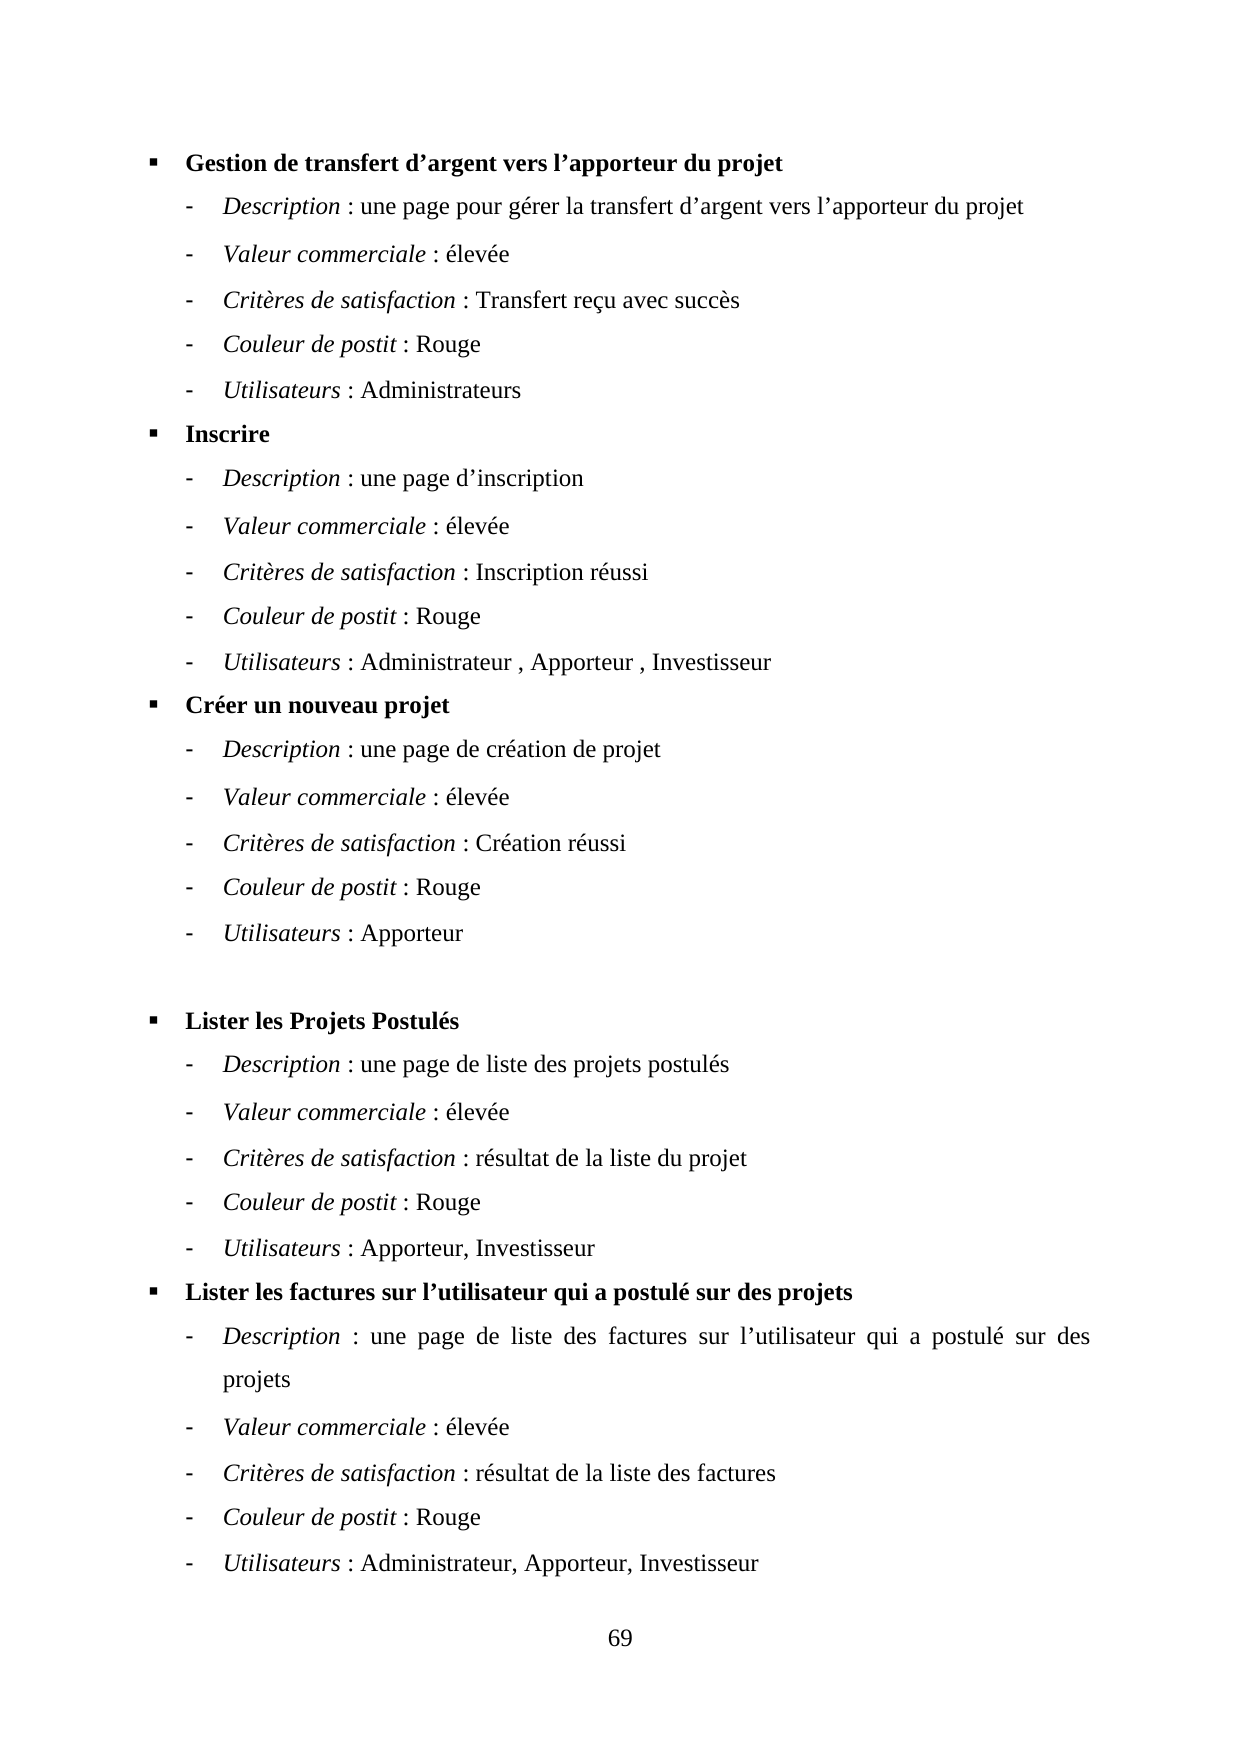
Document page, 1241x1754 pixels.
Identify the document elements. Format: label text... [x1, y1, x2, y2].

list Utilisateurs : Apporteur, Investisseur [185, 1233, 1091, 1262]
list Créer un nouveau projet [148, 691, 1092, 719]
list Couleur de postit : Rouge [185, 1187, 1091, 1216]
list Gestion de transfert d’argent vers l’apporteur du projet [148, 148, 1092, 176]
list Critères de satisfaction : résultat de la liste du projet [185, 1143, 1091, 1172]
list Valeur commerciale : élevée [185, 1412, 1091, 1441]
list Valeur commerciale : élevée [185, 239, 1091, 268]
list Description : une page d’inscription [185, 463, 1091, 492]
list Lister les factures sur l’utilisateur qui a postulé sur des projets [148, 1277, 1092, 1306]
list Valeur commerciale : élevée [185, 782, 1091, 811]
list Utilisateurs : Administrateur, Apporteur, Investisseur [185, 1548, 1091, 1577]
list Critères de satisfaction : résultat de la liste des factures [185, 1458, 1091, 1487]
list Critères de satisfaction : Transfert reçu avec succès [185, 285, 1091, 314]
list Lister les Projets Postulés [148, 1006, 1092, 1034]
list Couleur de postit : Rouge [185, 1502, 1091, 1531]
list Utilisateurs : Apporteur [185, 918, 1091, 947]
list Valeur commerciale : élevée [185, 511, 1091, 539]
list Inscrire [148, 419, 1092, 448]
list Description : une page pour gérer la transfert d’argent vers l’apporteur du projet [185, 191, 1091, 220]
list Utilisateurs : Administrateurs [185, 375, 1091, 404]
list Couleur de postit : Rouge [185, 601, 1091, 629]
list Critères de satisfaction : Création réussi [185, 828, 1091, 857]
list Description : une page de liste des projets postulés [185, 1049, 1091, 1078]
list Valeur commerciale : élevée [185, 1097, 1091, 1126]
list Description : une page de création de projet [185, 734, 1091, 763]
list Critères de satisfaction : Inscription réussi [185, 557, 1091, 586]
list Couleur de postit : Rouge [185, 872, 1091, 901]
list Couleur de postit : Rouge [185, 329, 1091, 358]
list Utilisateurs : Administrateur , Apporteur , Investisseur [185, 647, 1091, 676]
list Description : une page de liste des factures sur l’utilisateur qui a postulé sur des projets [185, 1321, 1091, 1393]
